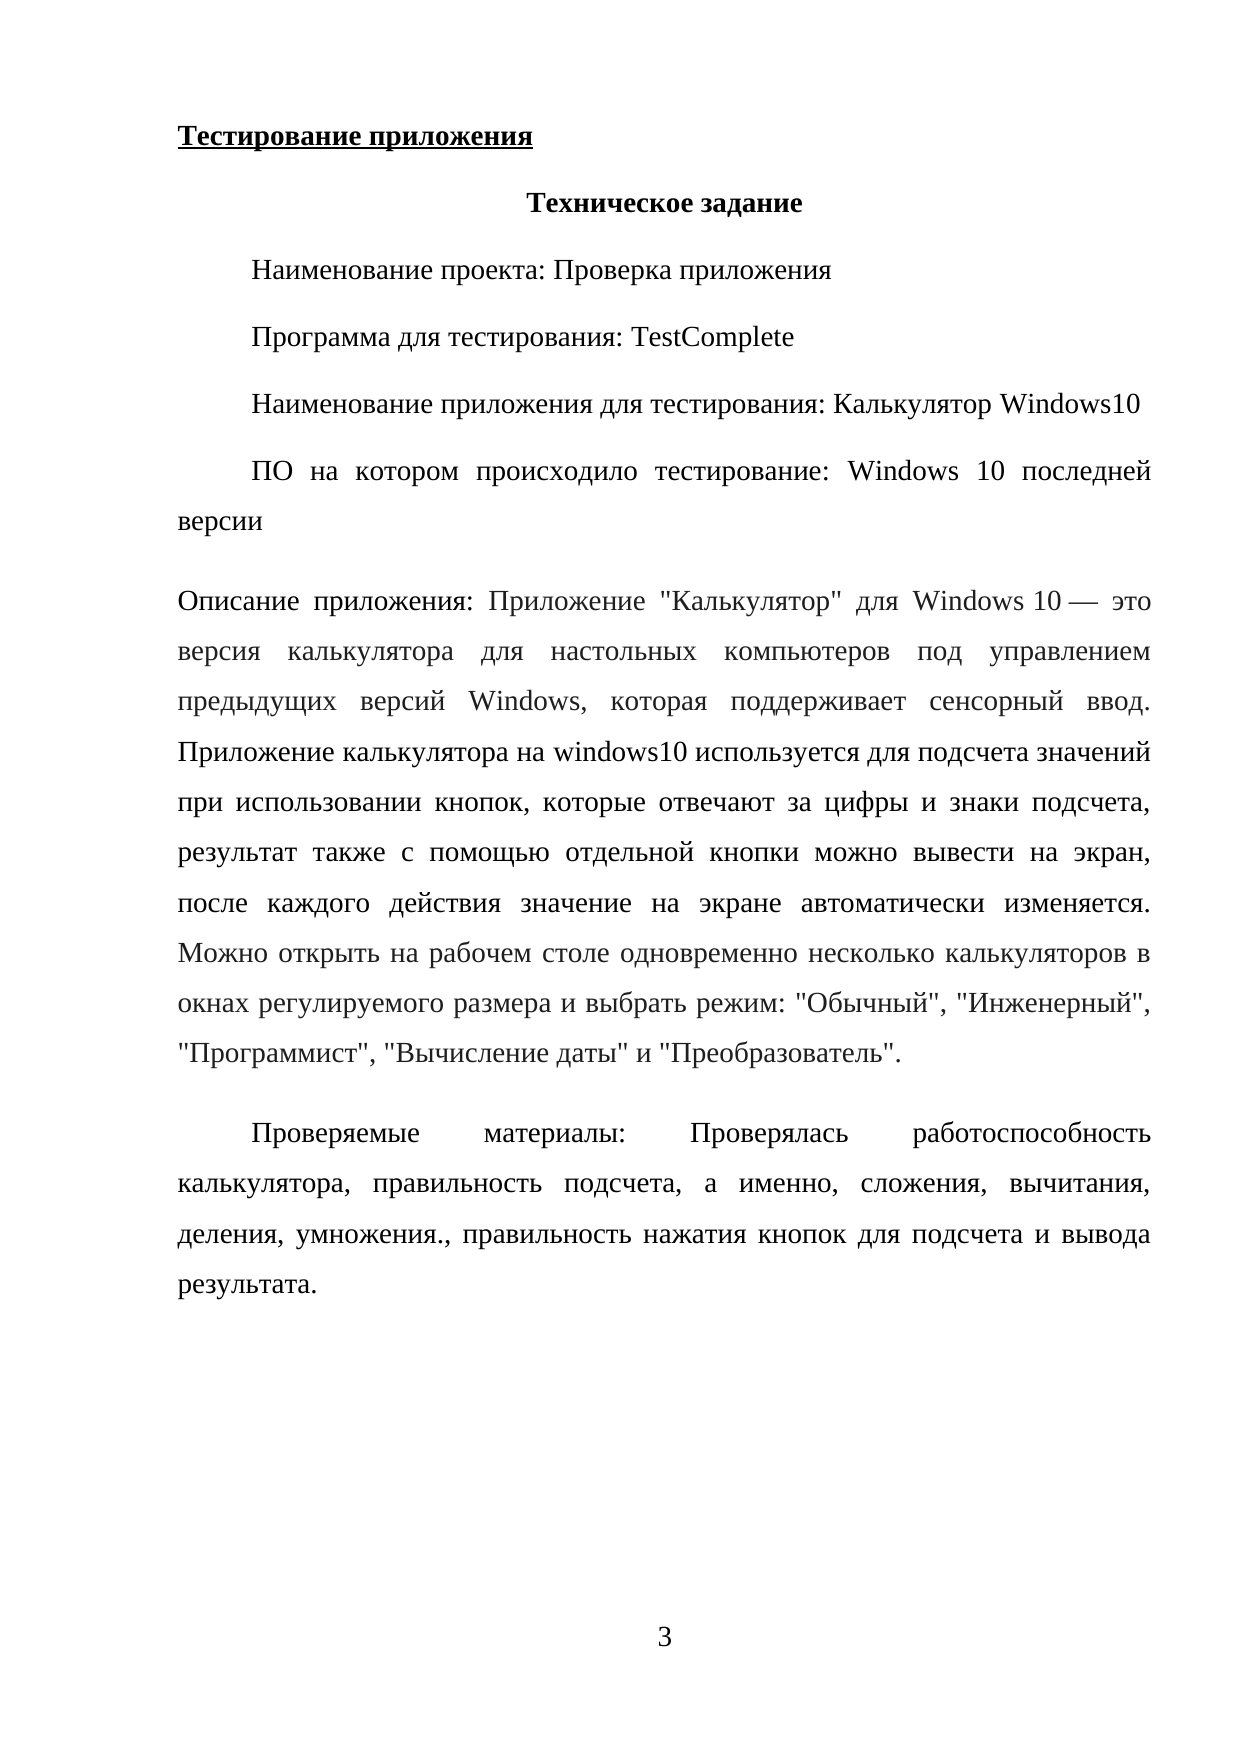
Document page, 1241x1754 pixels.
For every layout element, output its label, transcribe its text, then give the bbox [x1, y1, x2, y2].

text Проверяемые материалы: Проверялась работоспособность калькулятора, правильность подсчета, а именно, сложения, вычитания, деления, умножения., правильность нажатия кнопок для подсчета и вывода результата. [177, 1115, 1152, 1299]
text Программа для тестирования: TestComplete [177, 319, 1152, 353]
text Описание приложения: Приложение "Калькулятор" для Windows 10 — это версия калькулятора для настольных компьютеров под управлением предыдущих версий Windows, которая поддерживает сенсорный ввод. Приложение калькулятора на windows10 используется для подсчета значений при использовании кнопок, которые отвечают за цифры и знаки подсчета, результат также с помощью отдельной кнопки можно вывести на экран, после каждого действия значение на экране автоматически изменяется. Можно открыть на рабочем столе одновременно несколько калькуляторов в окнах регулируемого размера и выбрать режим: "Обычный", "Инженерный", "Программист", "Вычисление даты" и "Преобразователь". [177, 583, 1152, 1069]
text Наименование проекта: Проверка приложения [177, 252, 1152, 286]
text Техническое задание [177, 185, 1152, 219]
text Наименование приложения для тестирования: Калькулятор Windows10 [177, 386, 1152, 419]
text ПО на котором происходило тестирование: Windows 10 последней версии [177, 453, 1152, 537]
text Тестирование приложения [177, 118, 1152, 152]
